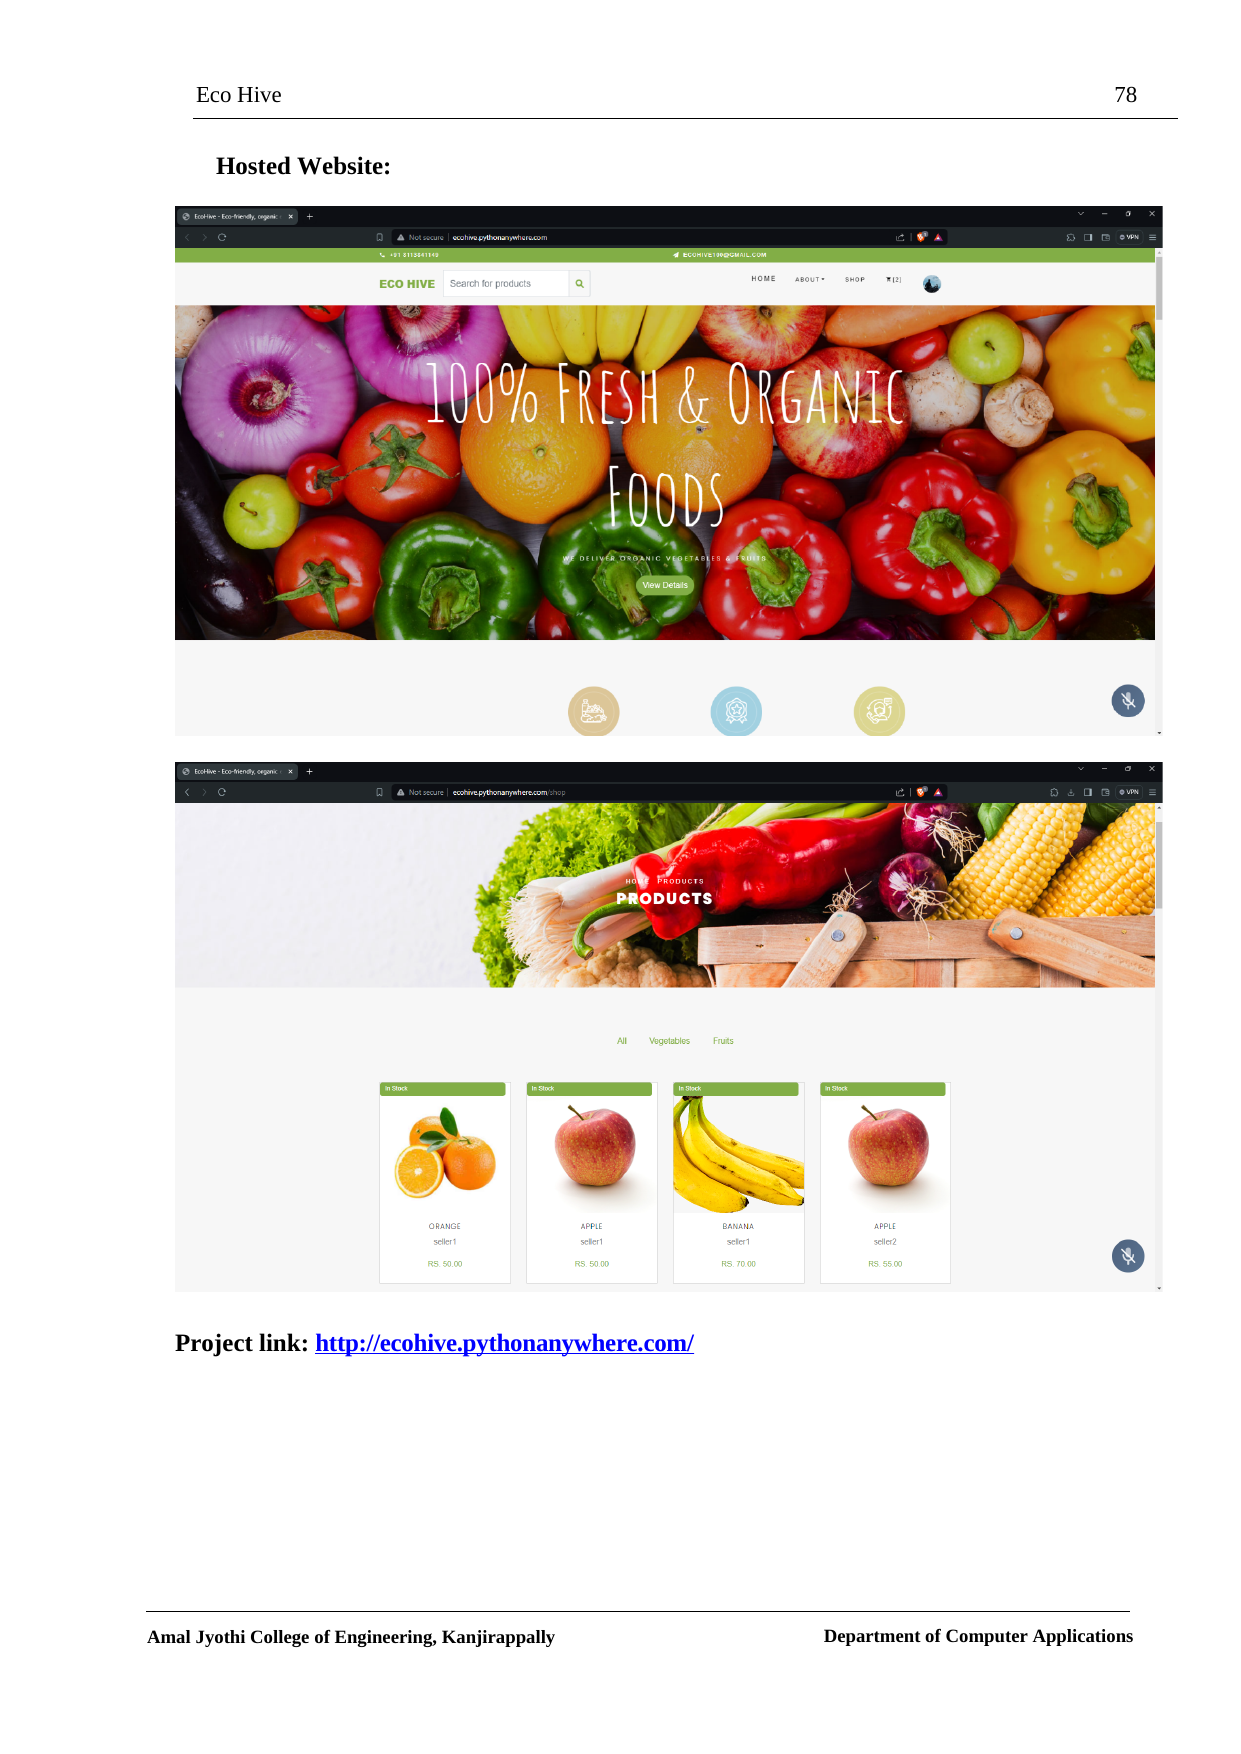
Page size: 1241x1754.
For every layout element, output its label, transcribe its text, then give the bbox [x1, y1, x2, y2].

picture [175, 762, 1163, 1292]
subtitle Hosted Website: [216, 151, 1162, 180]
picture [175, 206, 1163, 736]
text Project link: http://ecohive.pythonanywhere.com/ [175, 1328, 1162, 1356]
